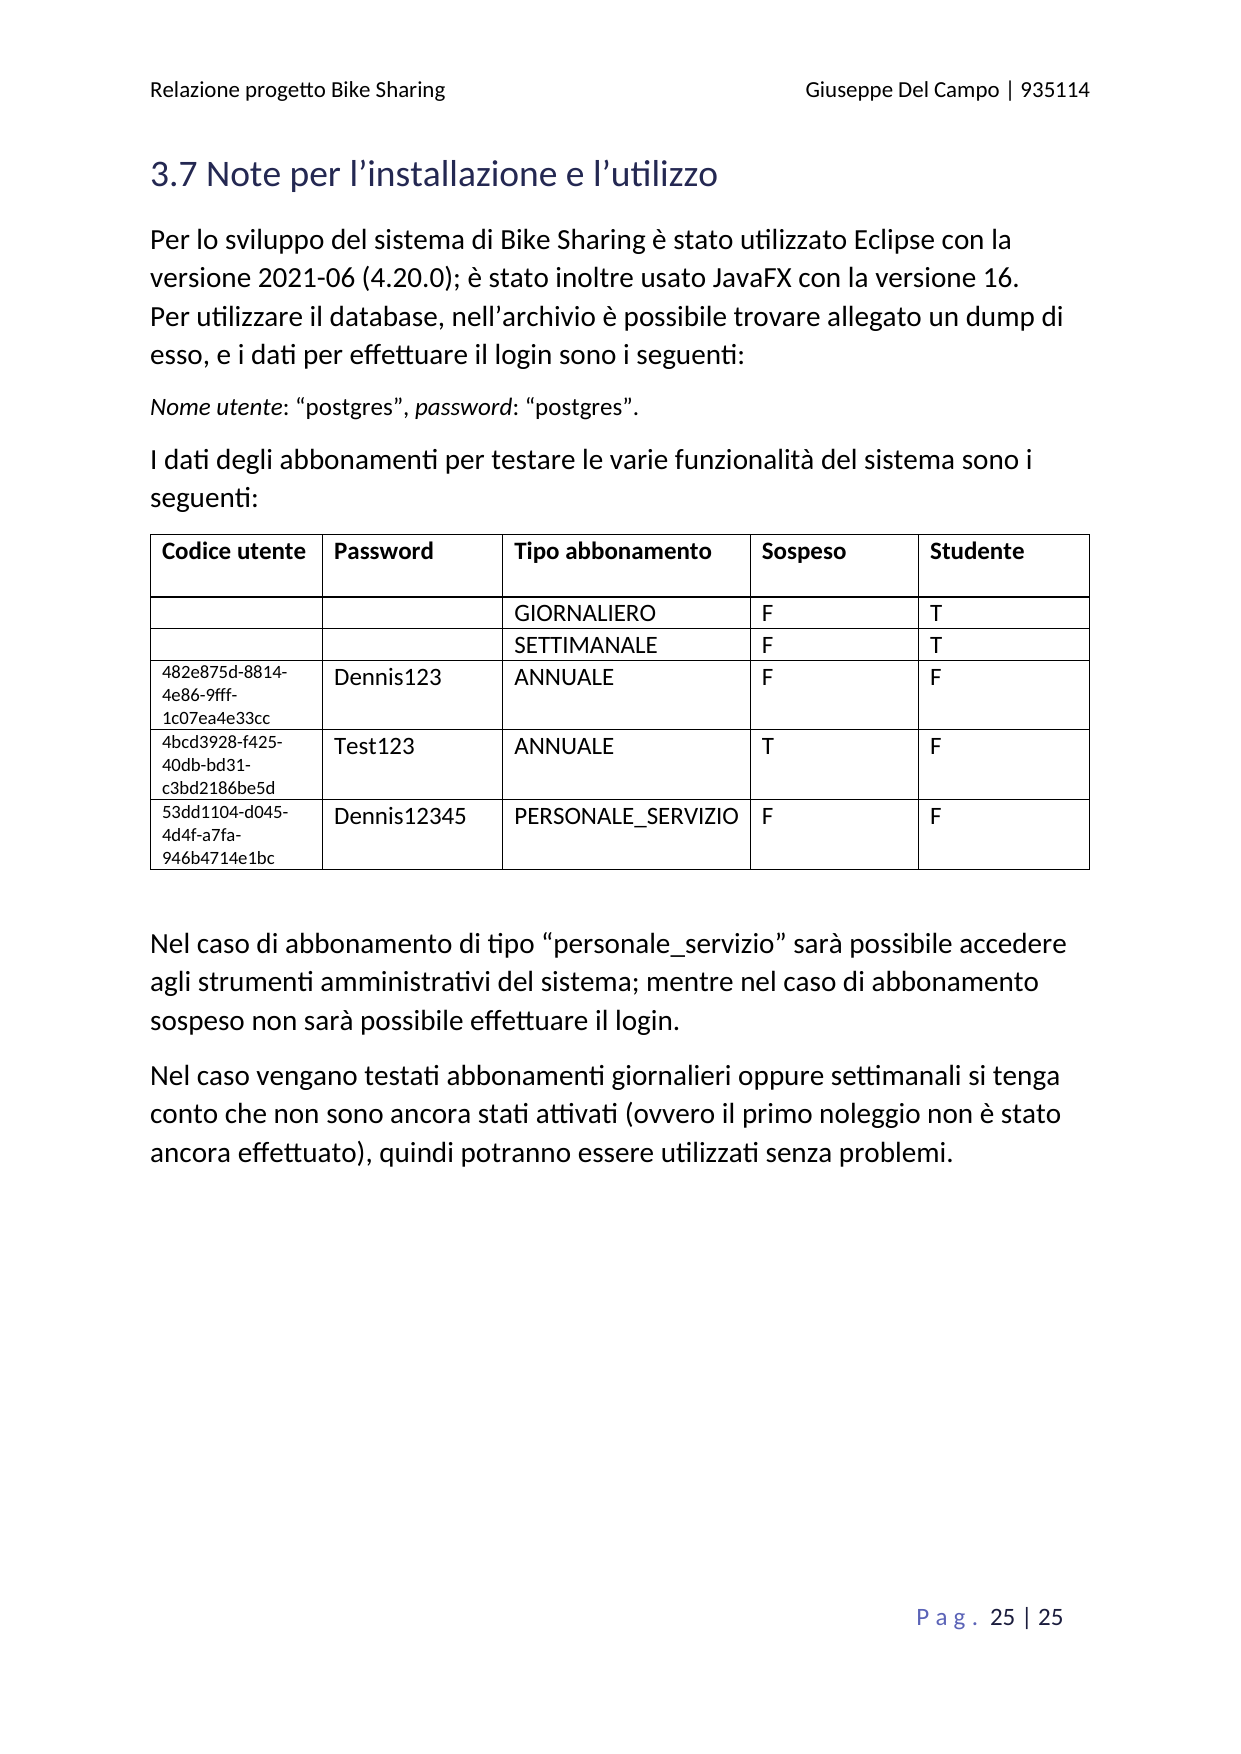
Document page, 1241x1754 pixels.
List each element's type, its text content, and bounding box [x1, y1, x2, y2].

table_cell 53dd1104-d045-4d4f-a7fa-946b4714e1bc [151, 800, 322, 869]
table_cell T [919, 629, 1089, 659]
table_cell T [751, 730, 918, 799]
table_cell [151, 598, 322, 628]
table_cell Dennis123 [323, 661, 502, 729]
table_cell Dennis12345 [323, 800, 502, 869]
text Nel caso vengano testati abbonamenti giornalieri oppure settimanali si tenga conto che non sono ancora stati attivati (ovvero il primo noleggio non è stato ancora effettuato), quindi potranno essere utilizzati senza problemi. [150, 1057, 1090, 1169]
table_cell 4bcd3928-f425-40db-bd31-c3bd2186be5d [151, 730, 322, 799]
table_header Codice utente [151, 535, 322, 596]
table_cell F [751, 800, 918, 869]
table_cell GIORNALIERO [503, 598, 750, 628]
table_header Sospeso [751, 535, 918, 596]
table_cell Test123 [323, 730, 502, 799]
table_cell [323, 629, 502, 659]
table_header Studente [919, 535, 1089, 596]
table_cell F [919, 730, 1089, 799]
table_cell F [919, 661, 1089, 729]
table_cell PERSONALE_SERVIZIO [503, 800, 750, 869]
table_cell [323, 598, 502, 628]
table_cell F [919, 800, 1089, 869]
table_cell ANNUALE [503, 661, 750, 729]
text I dati degli abbonamenti per testare le varie funzionalità del sistema sono i seguenti: [150, 441, 1090, 515]
subtitle 3.7 Note per l’installazione e l’utilizzo [150, 150, 1090, 196]
table_cell [151, 629, 322, 659]
table_cell T [919, 598, 1089, 628]
table_cell ANNUALE [503, 730, 750, 799]
table_cell SETTIMANALE [503, 629, 750, 659]
table_cell F [751, 661, 918, 729]
table_header Password [323, 535, 502, 596]
table_cell F [751, 629, 918, 659]
text Nel caso di abbonamento di tipo “personale_servizio” sarà possibile accedere agli strumenti amministrativi del sistema; mentre nel caso di abbonamento sospeso non sarà possibile effettuare il login. [150, 925, 1090, 1038]
table_header Tipo abbonamento [503, 535, 750, 596]
table_cell 482e875d-8814-4e86-9fff-1c07ea4e33cc [151, 661, 322, 729]
text Per lo sviluppo del sistema di Bike Sharing è stato utilizzato Eclipse con la versione 2021-06 (4.20.0); è stato inoltre usato JavaFX con la versione 16. Per utilizzare il database, nell’archivio è possibile trovare allegato un dump di esso, e i dati per effettuare il login sono i seguenti: [150, 221, 1090, 372]
text Nome utente: “postgres”, password: “postgres”. [150, 391, 1090, 422]
table_cell F [751, 598, 918, 628]
